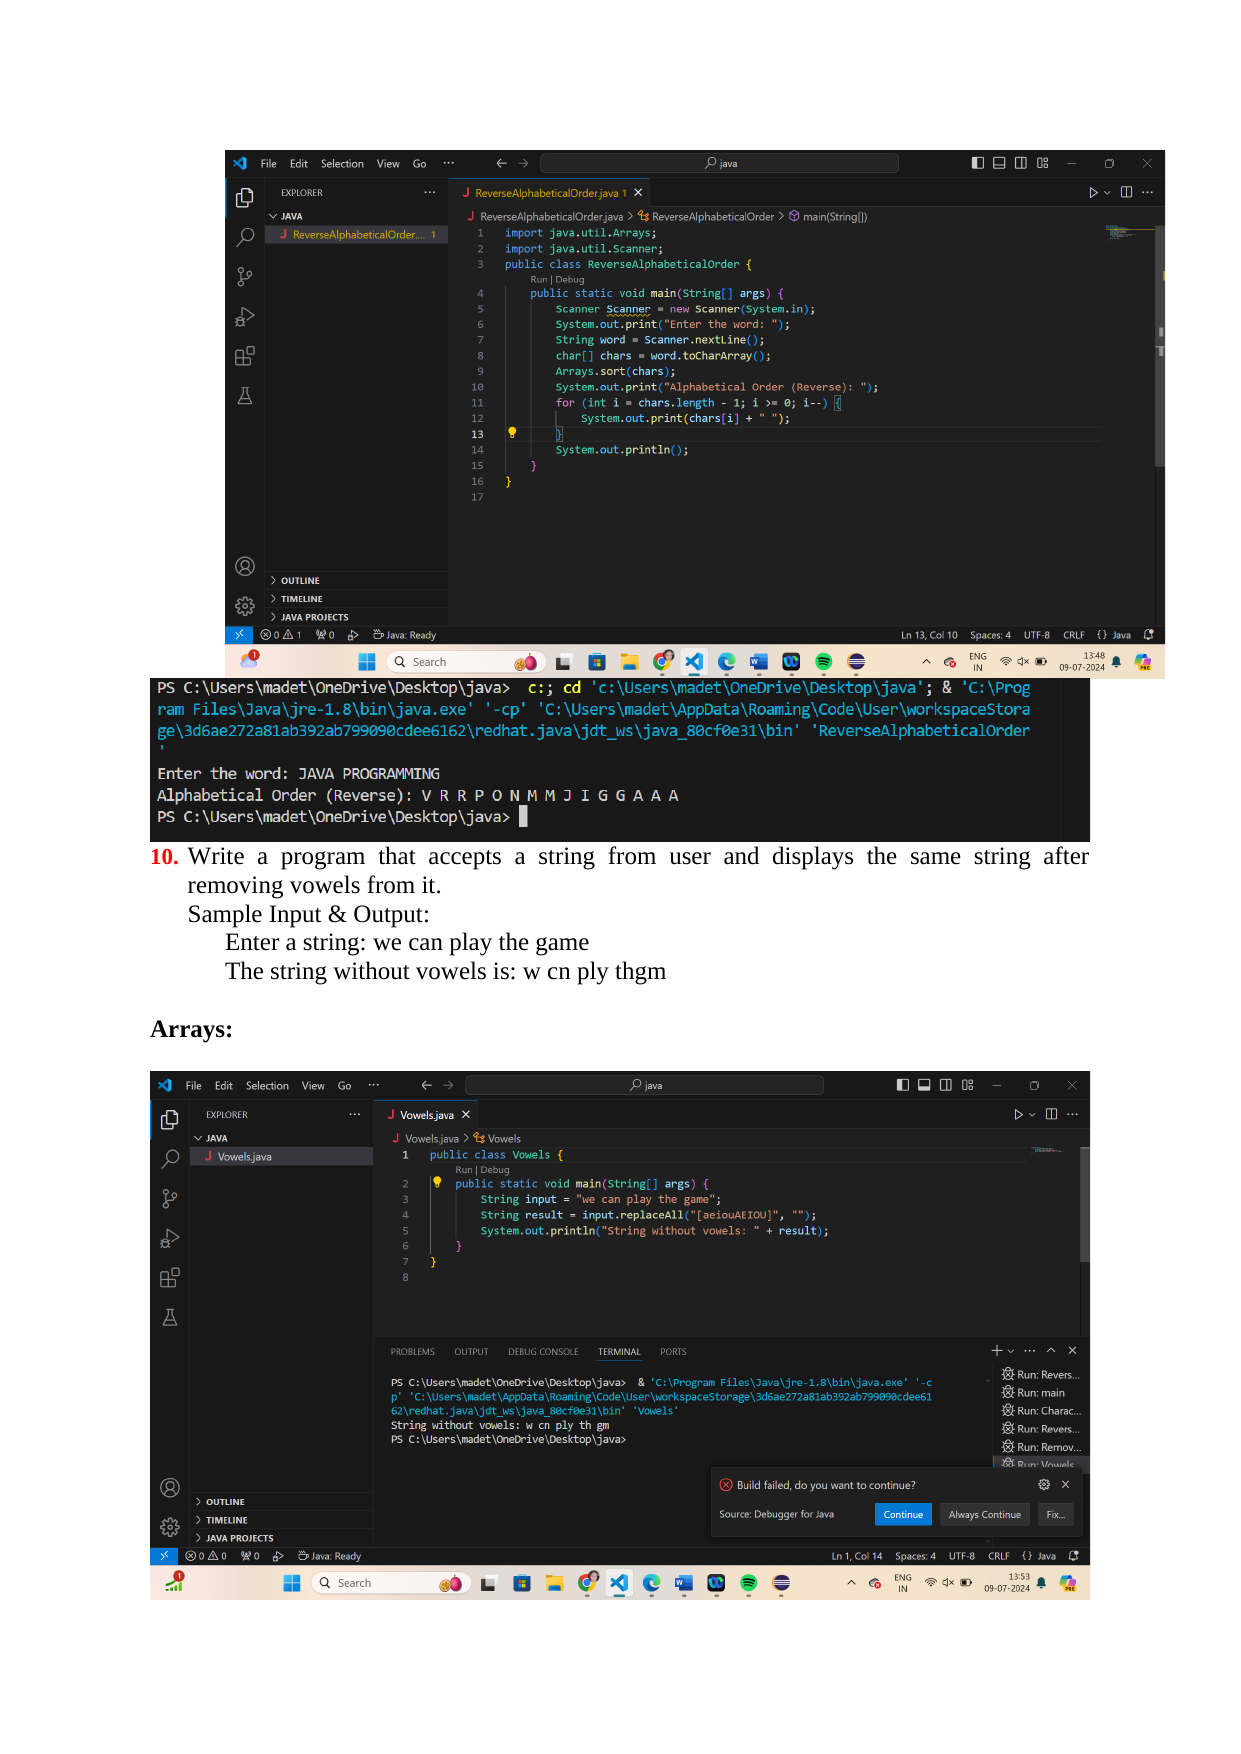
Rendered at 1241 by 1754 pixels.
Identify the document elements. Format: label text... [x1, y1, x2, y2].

list Sample Input & Output: [187, 899, 1090, 927]
list Enter a string: we can play the game [187, 927, 1090, 956]
picture [150, 1071, 1091, 1600]
picture [150, 150, 1166, 842]
list Write a program that accepts a string from user and displays the same string after removing vowels from it. [150, 842, 1090, 899]
list The string without vowels is: w cn ply thgm [187, 956, 1090, 985]
text Arrays: [150, 1014, 1090, 1042]
